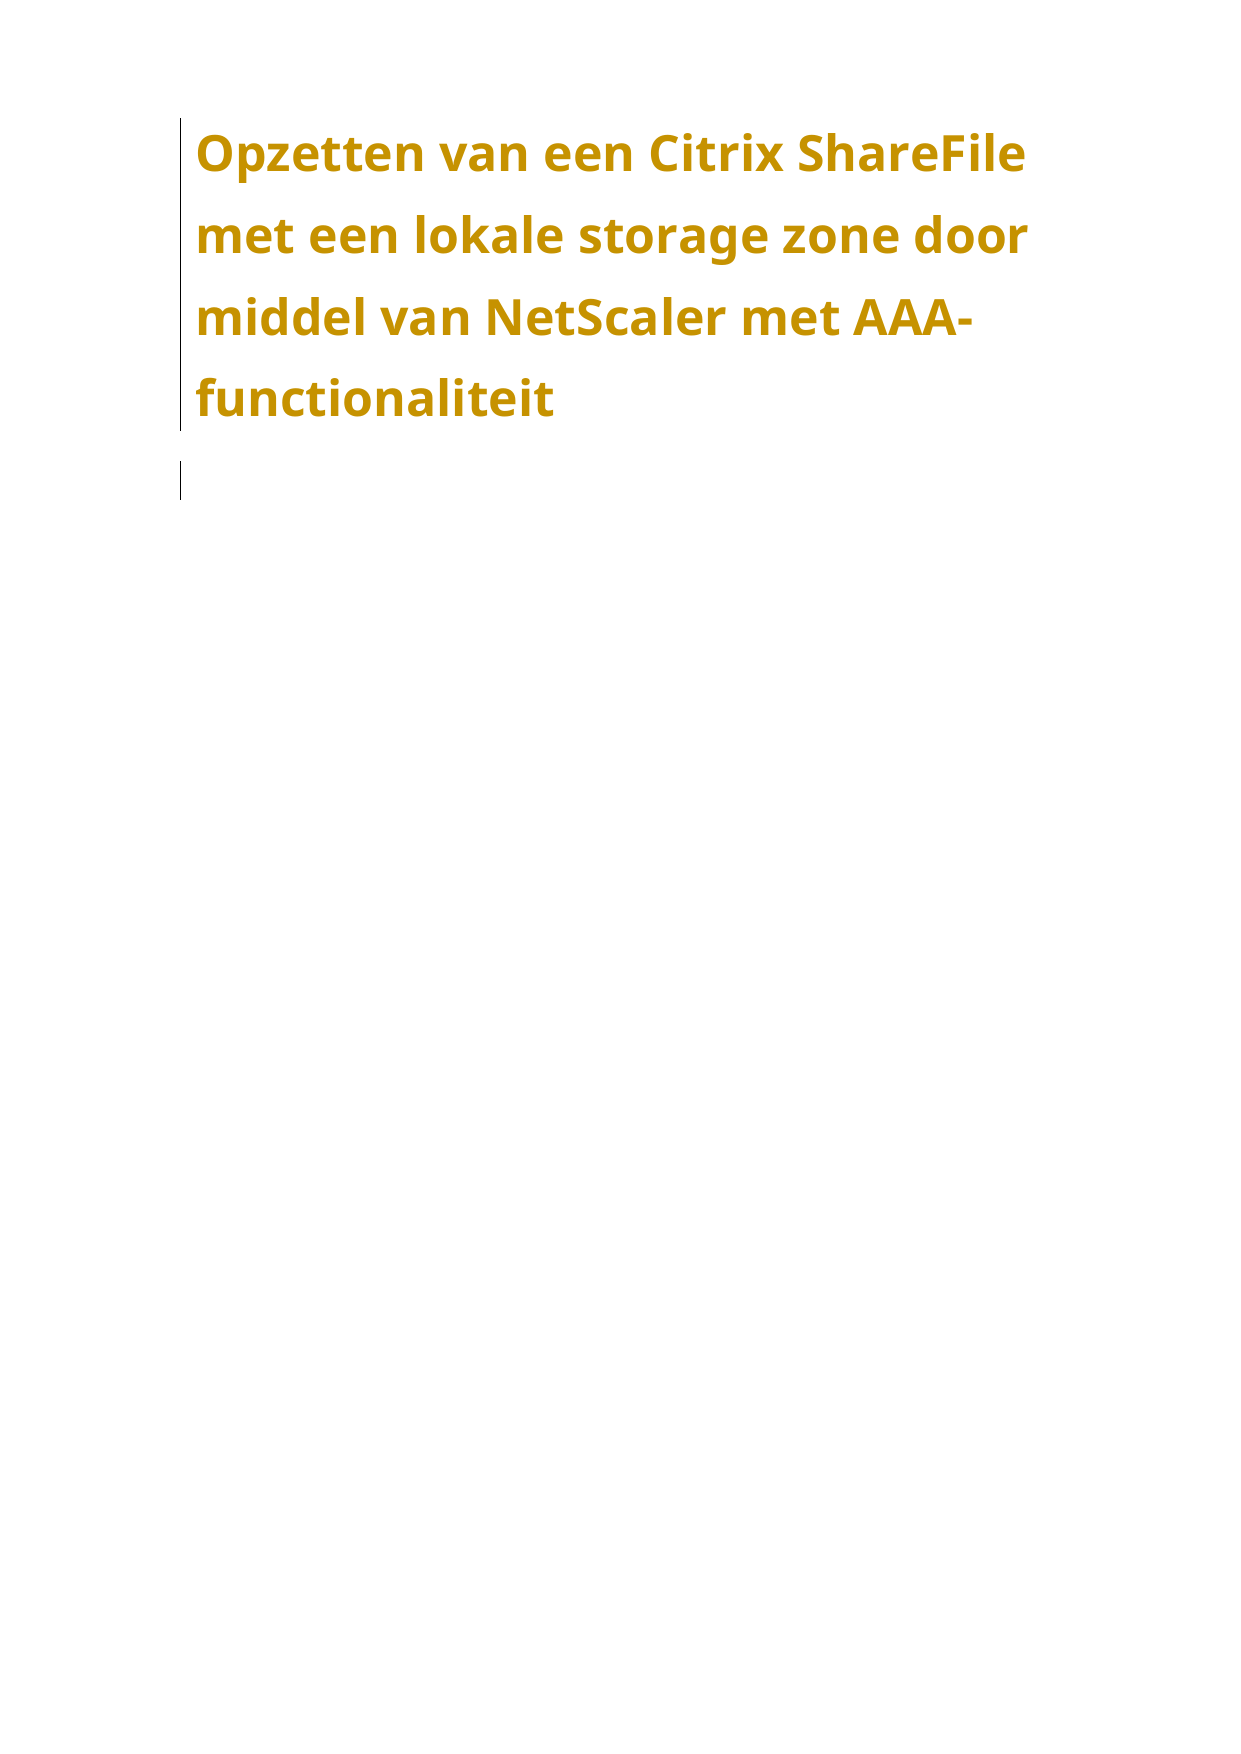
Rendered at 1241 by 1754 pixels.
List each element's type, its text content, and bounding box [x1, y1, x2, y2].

text Opzetten van een Citrix ShareFile met een lokale storage zone door middel van NetScaler met AAA-functionaliteit [195, 118, 1122, 431]
